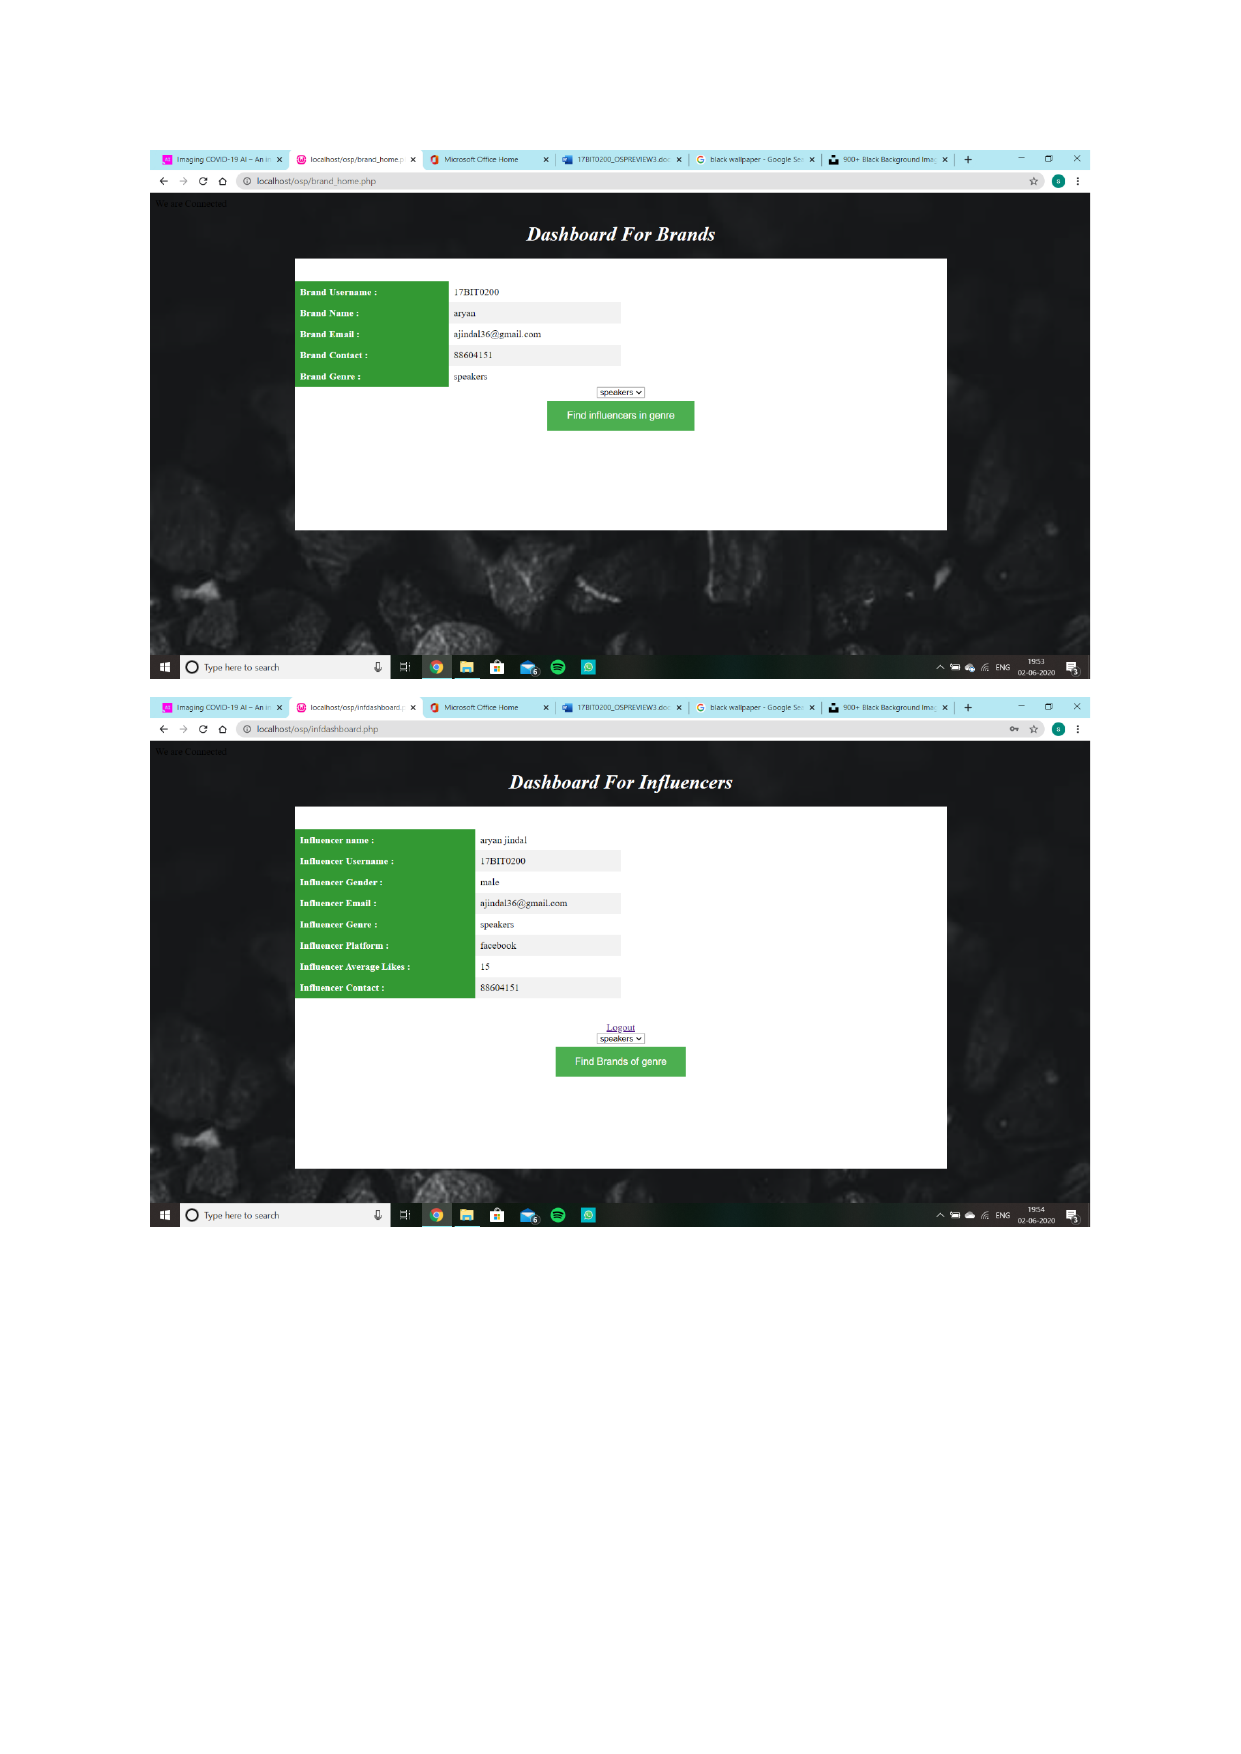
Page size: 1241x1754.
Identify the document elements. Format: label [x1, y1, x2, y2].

picture [150, 150, 1091, 679]
picture [150, 697, 1091, 1227]
